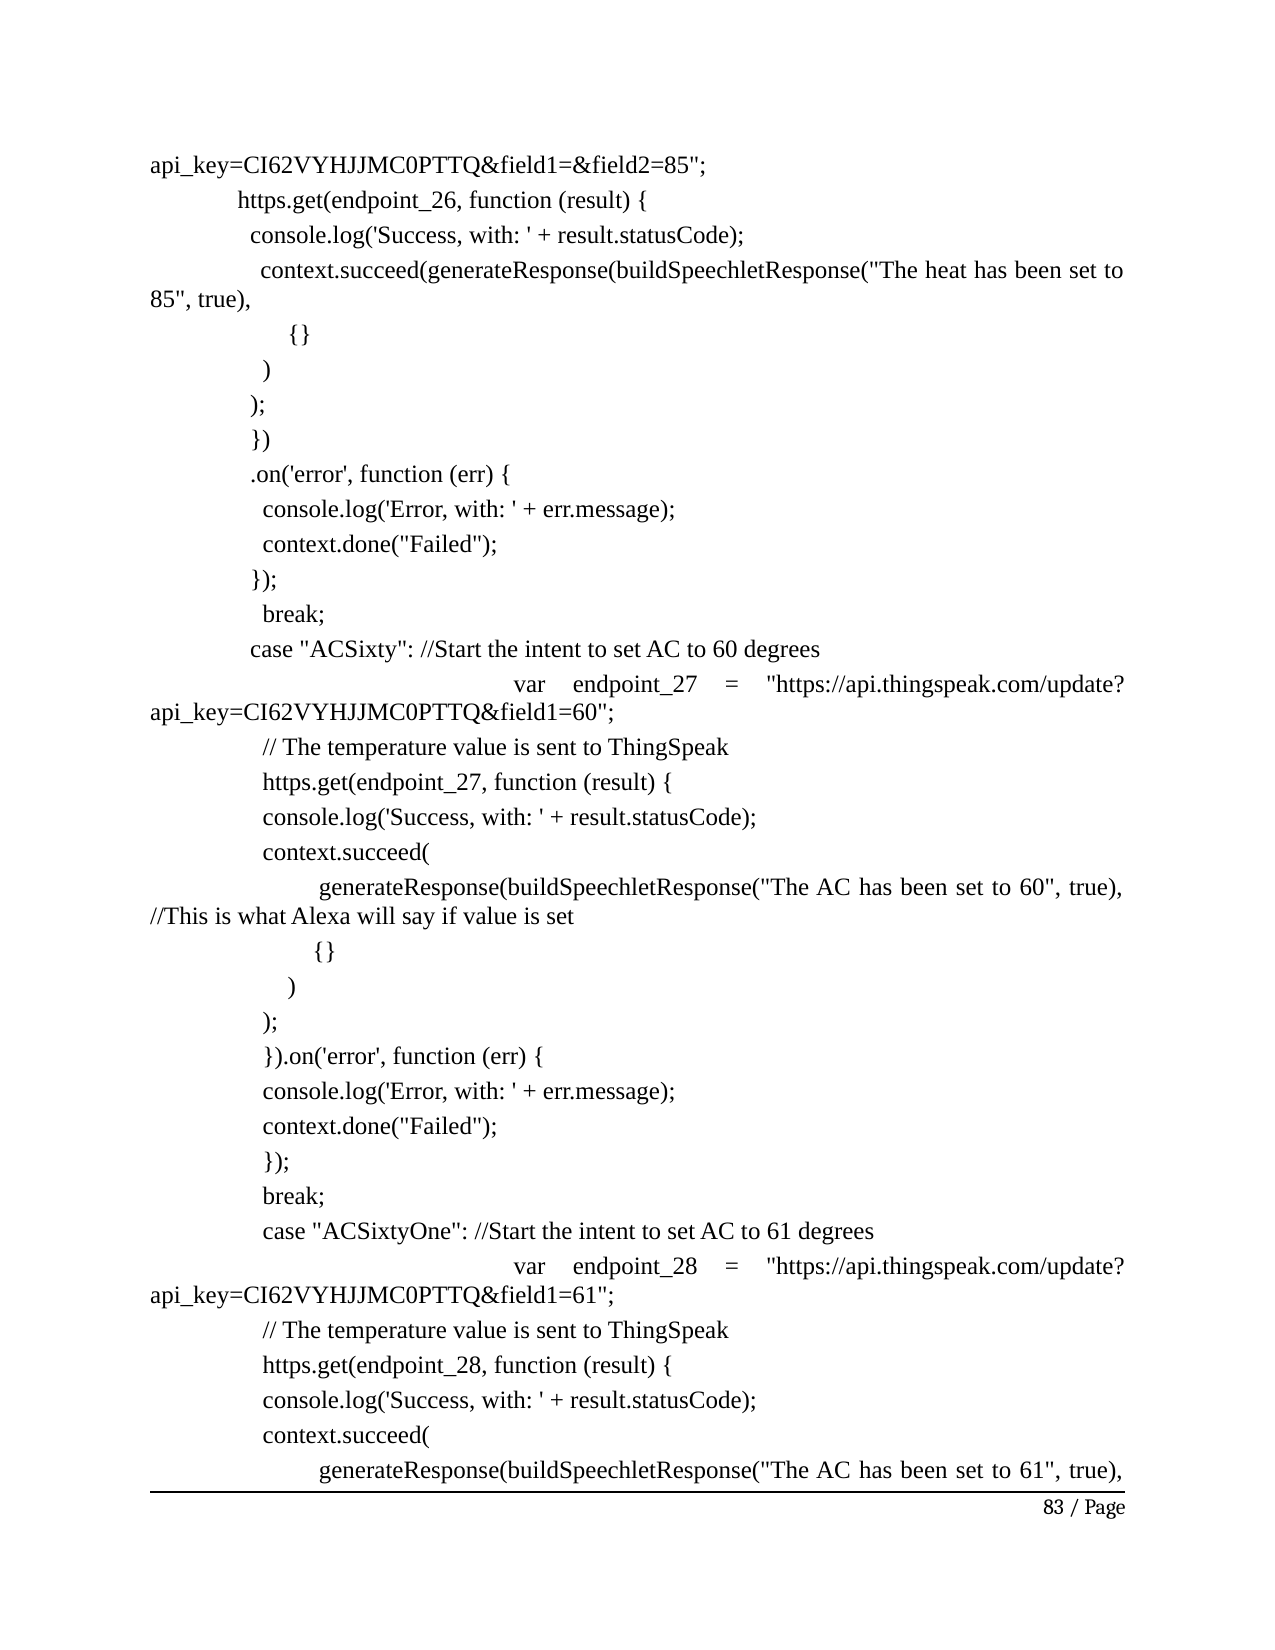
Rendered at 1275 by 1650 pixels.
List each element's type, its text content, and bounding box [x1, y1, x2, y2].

text ); [150, 1006, 1125, 1035]
text break; [150, 599, 1125, 627]
text ) [150, 971, 1125, 1000]
text .on('error', function (err) { [150, 459, 1125, 487]
text }).on('error', function (err) { [150, 1041, 1125, 1070]
text console.log('Success, with: ' + result.statusCode); [150, 802, 1125, 831]
text }); [150, 1146, 1125, 1175]
text console.log('Success, with: ' + result.statusCode); [150, 1385, 1125, 1414]
text }); [150, 564, 1125, 592]
text // The temperature value is sent to ThingSpeak [150, 1315, 1125, 1344]
text }) [150, 424, 1125, 452]
text case "ACSixty": //Start the intent to set AC to 60 degrees [150, 634, 1125, 662]
text context.succeed( [150, 837, 1125, 866]
text case "ACSixtyOne": //Start the intent to set AC to 61 degrees [150, 1216, 1125, 1245]
text console.log('Error, with: ' + err.message); [150, 494, 1125, 522]
text context.succeed( [150, 1420, 1125, 1449]
text ) [150, 354, 1125, 382]
text break; [150, 1181, 1125, 1210]
text // The temperature value is sent to ThingSpeak [150, 732, 1125, 761]
text https.get(endpoint_27, function (result) { [150, 767, 1125, 796]
text generateResponse(buildSpeechletResponse("The AC has been set to 60", true), //This is what Alexa will say if value is set [150, 872, 1125, 930]
text https.get(endpoint_26, function (result) { [150, 185, 1125, 214]
text {} [150, 936, 1125, 965]
text console.log('Error, with: ' + err.message); [150, 1076, 1125, 1105]
text console.log('Success, with: ' + result.statusCode); [150, 220, 1125, 249]
text context.succeed(generateResponse(buildSpeechletResponse("The heat has been set to 85", true), [150, 255, 1125, 312]
text ); [150, 389, 1125, 417]
text context.done("Failed"); [150, 529, 1125, 557]
text context.done("Failed"); [150, 1111, 1125, 1140]
text var endpoint_27 = "https://api.thingspeak.com/update?api_key=CI62VYHJJMC0PTTQ&field1=60"; [150, 669, 1125, 726]
text https.get(endpoint_28, function (result) { [150, 1350, 1125, 1379]
text var endpoint_28 = "https://api.thingspeak.com/update?api_key=CI62VYHJJMC0PTTQ&field1=61"; [150, 1251, 1125, 1309]
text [150, 1455, 1125, 1484]
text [150, 150, 1125, 179]
text {} [150, 319, 1125, 347]
